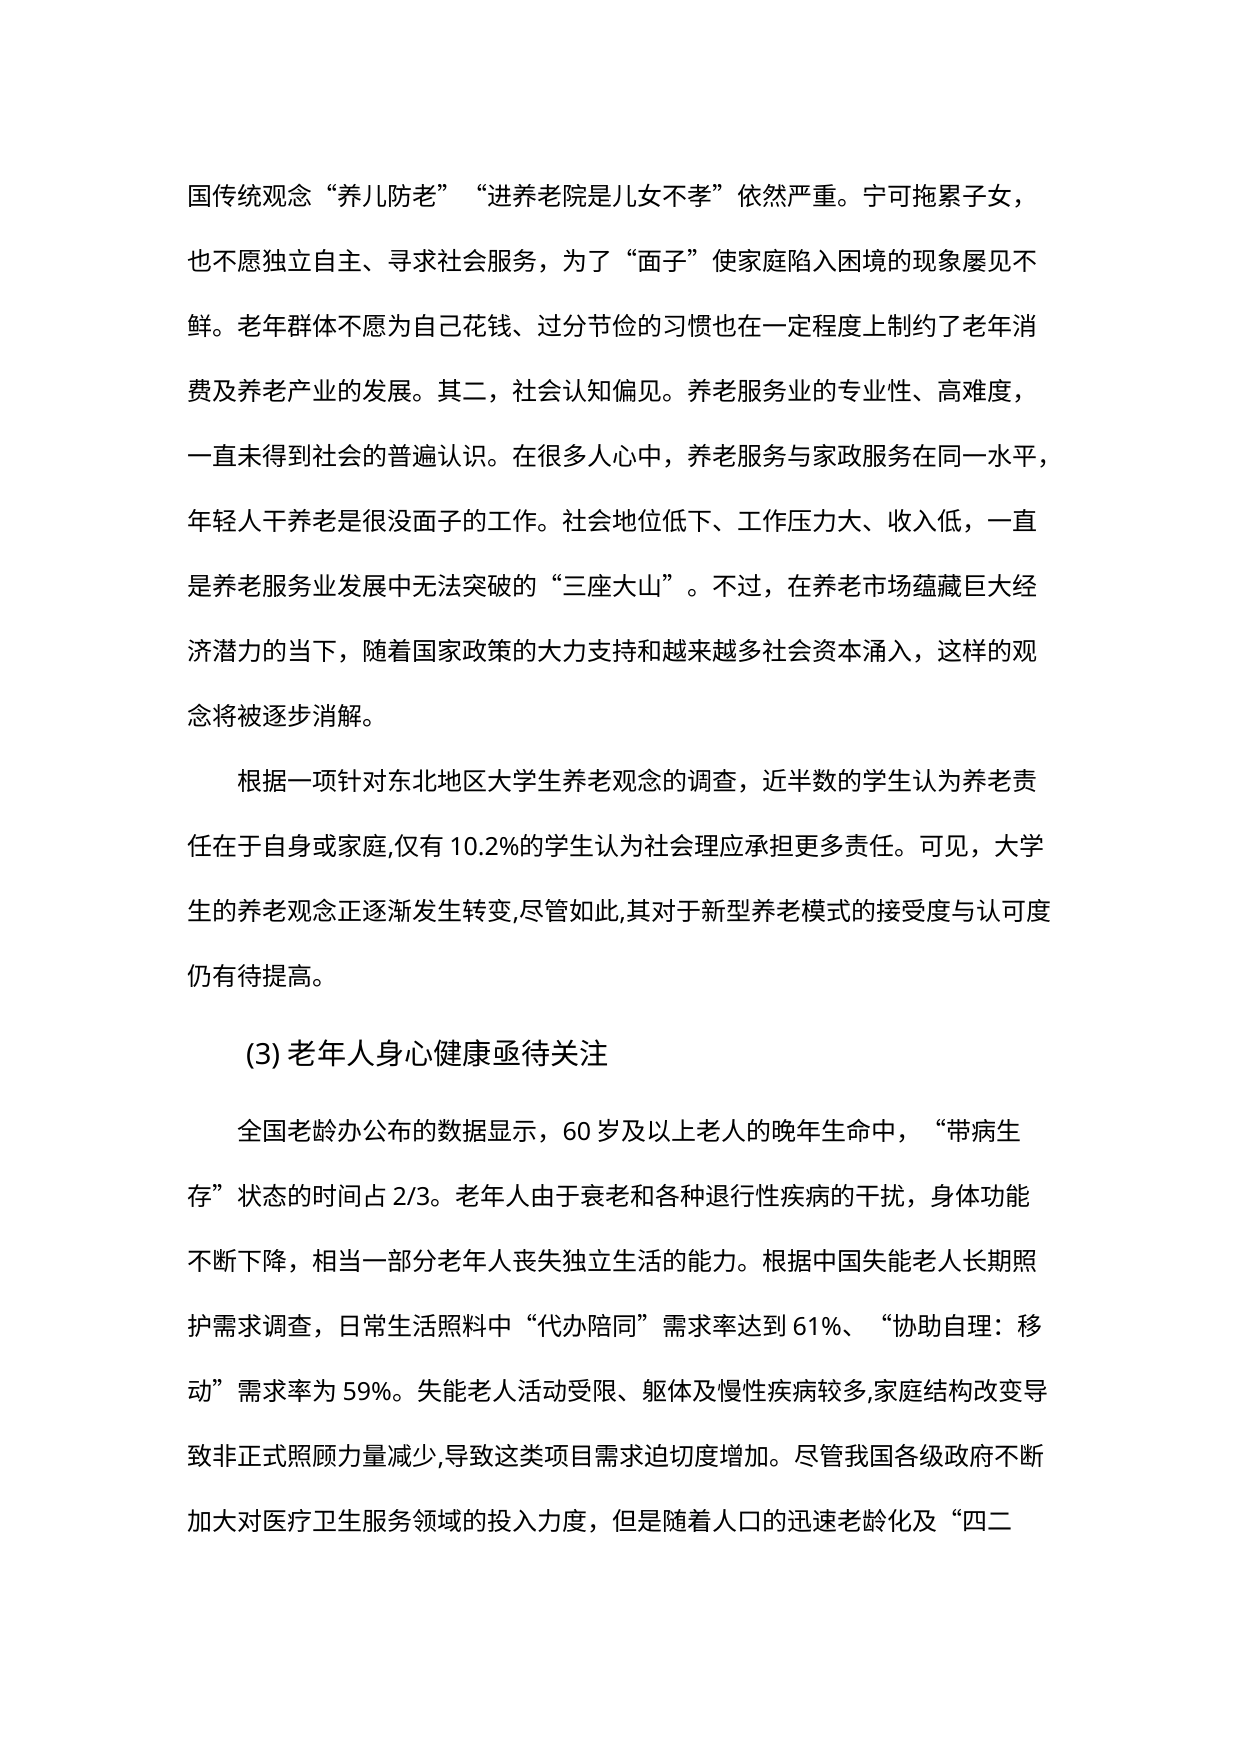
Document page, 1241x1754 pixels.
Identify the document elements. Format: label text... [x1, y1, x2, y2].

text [187, 1097, 1053, 1552]
text 根据一项针对东北地区大学生养老观念的调查，近半数的学生认为养老责任在于自身或家庭,仅有10.2%的学生认为社会理应承担更多责任。可见，大学生的养老观念正逐渐发生转变,尽管如此,其对于新型养老模式的接受度与认可度仍有待提高。 [187, 747, 1053, 1007]
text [187, 162, 1053, 747]
subtitle 老年人身心健康亟待关注 [187, 1019, 1053, 1084]
